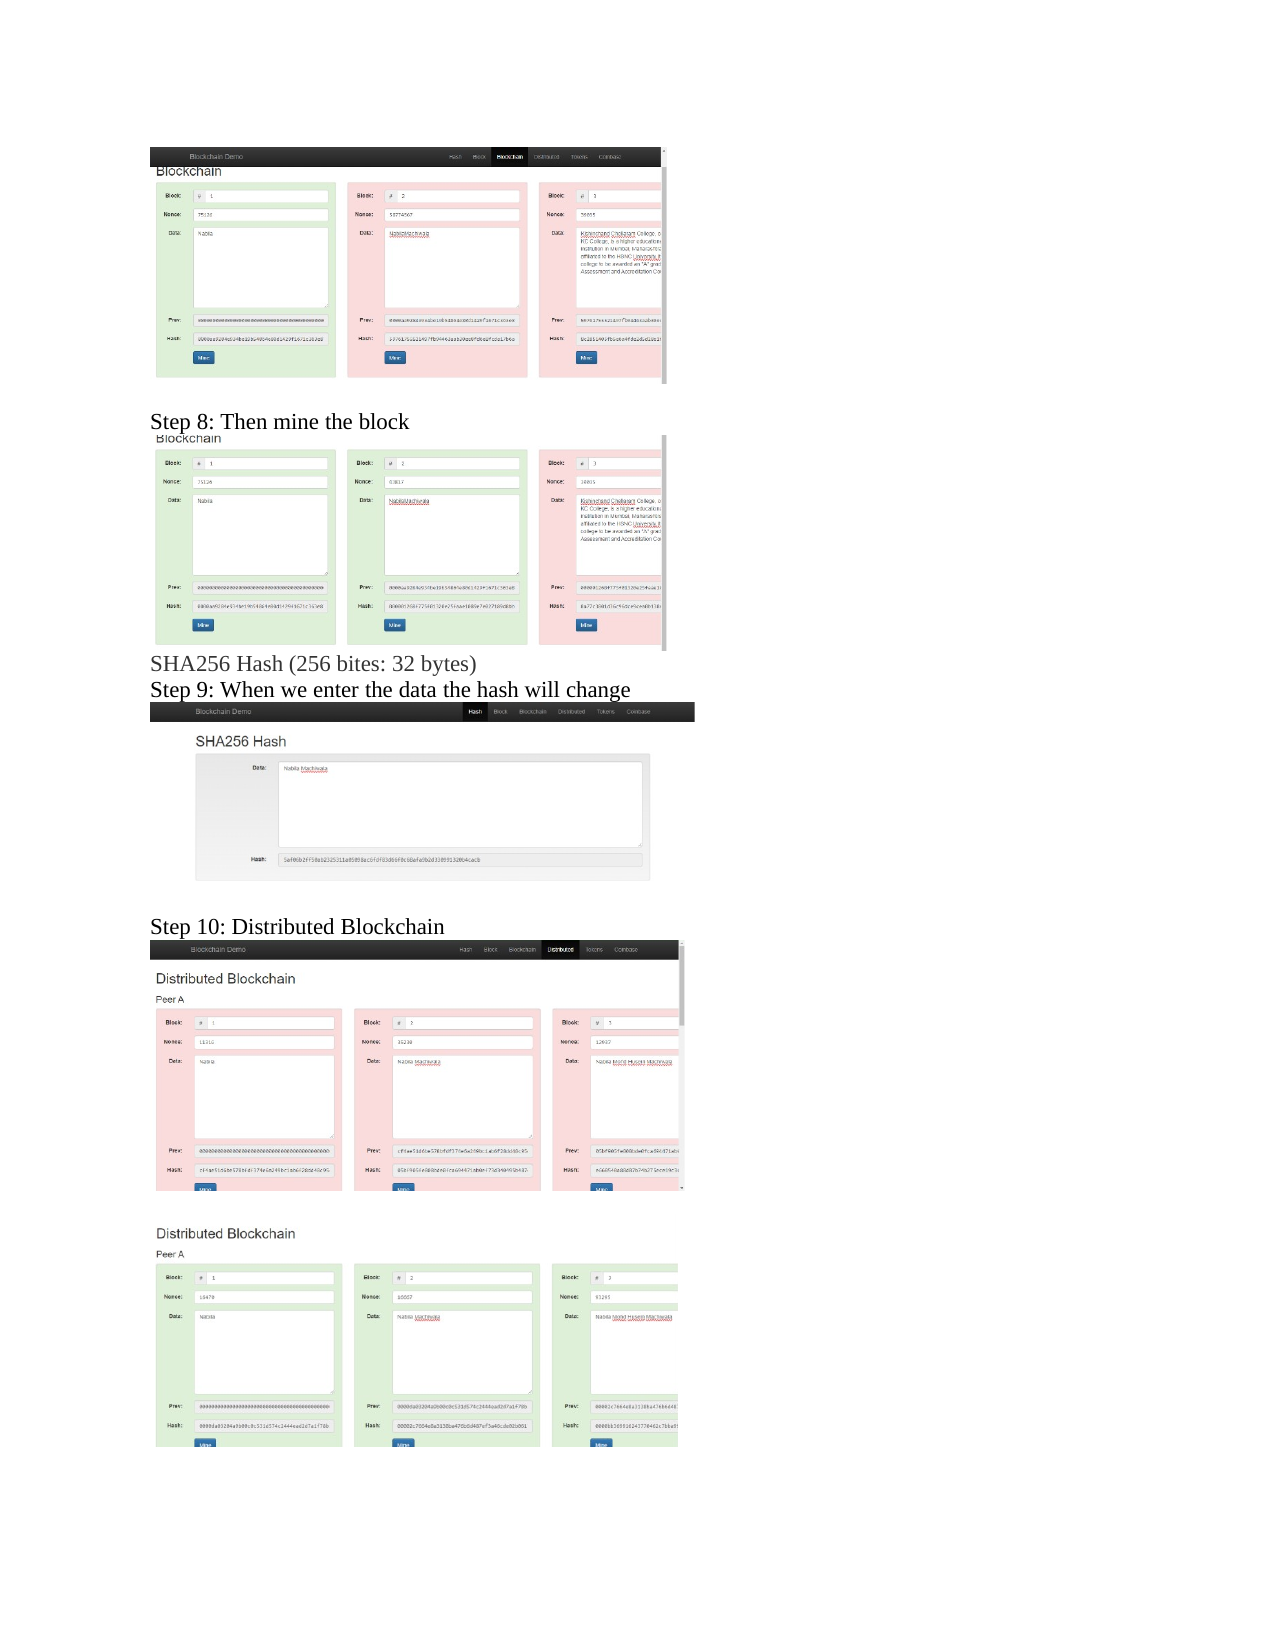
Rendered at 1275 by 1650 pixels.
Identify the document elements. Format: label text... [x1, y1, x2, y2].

text SHA256 Hash (256 bites: 32 bytes) [150, 651, 1177, 676]
picture [150, 940, 685, 1191]
picture [155, 1214, 678, 1447]
text Step 10: Distributed Blockchain [150, 913, 1177, 939]
picture [150, 702, 695, 881]
text Step 9: When we enter the data the hash will change [150, 676, 1177, 702]
text Step 8: Then mine the block [150, 408, 1177, 434]
picture [150, 147, 667, 384]
picture [155, 435, 667, 651]
